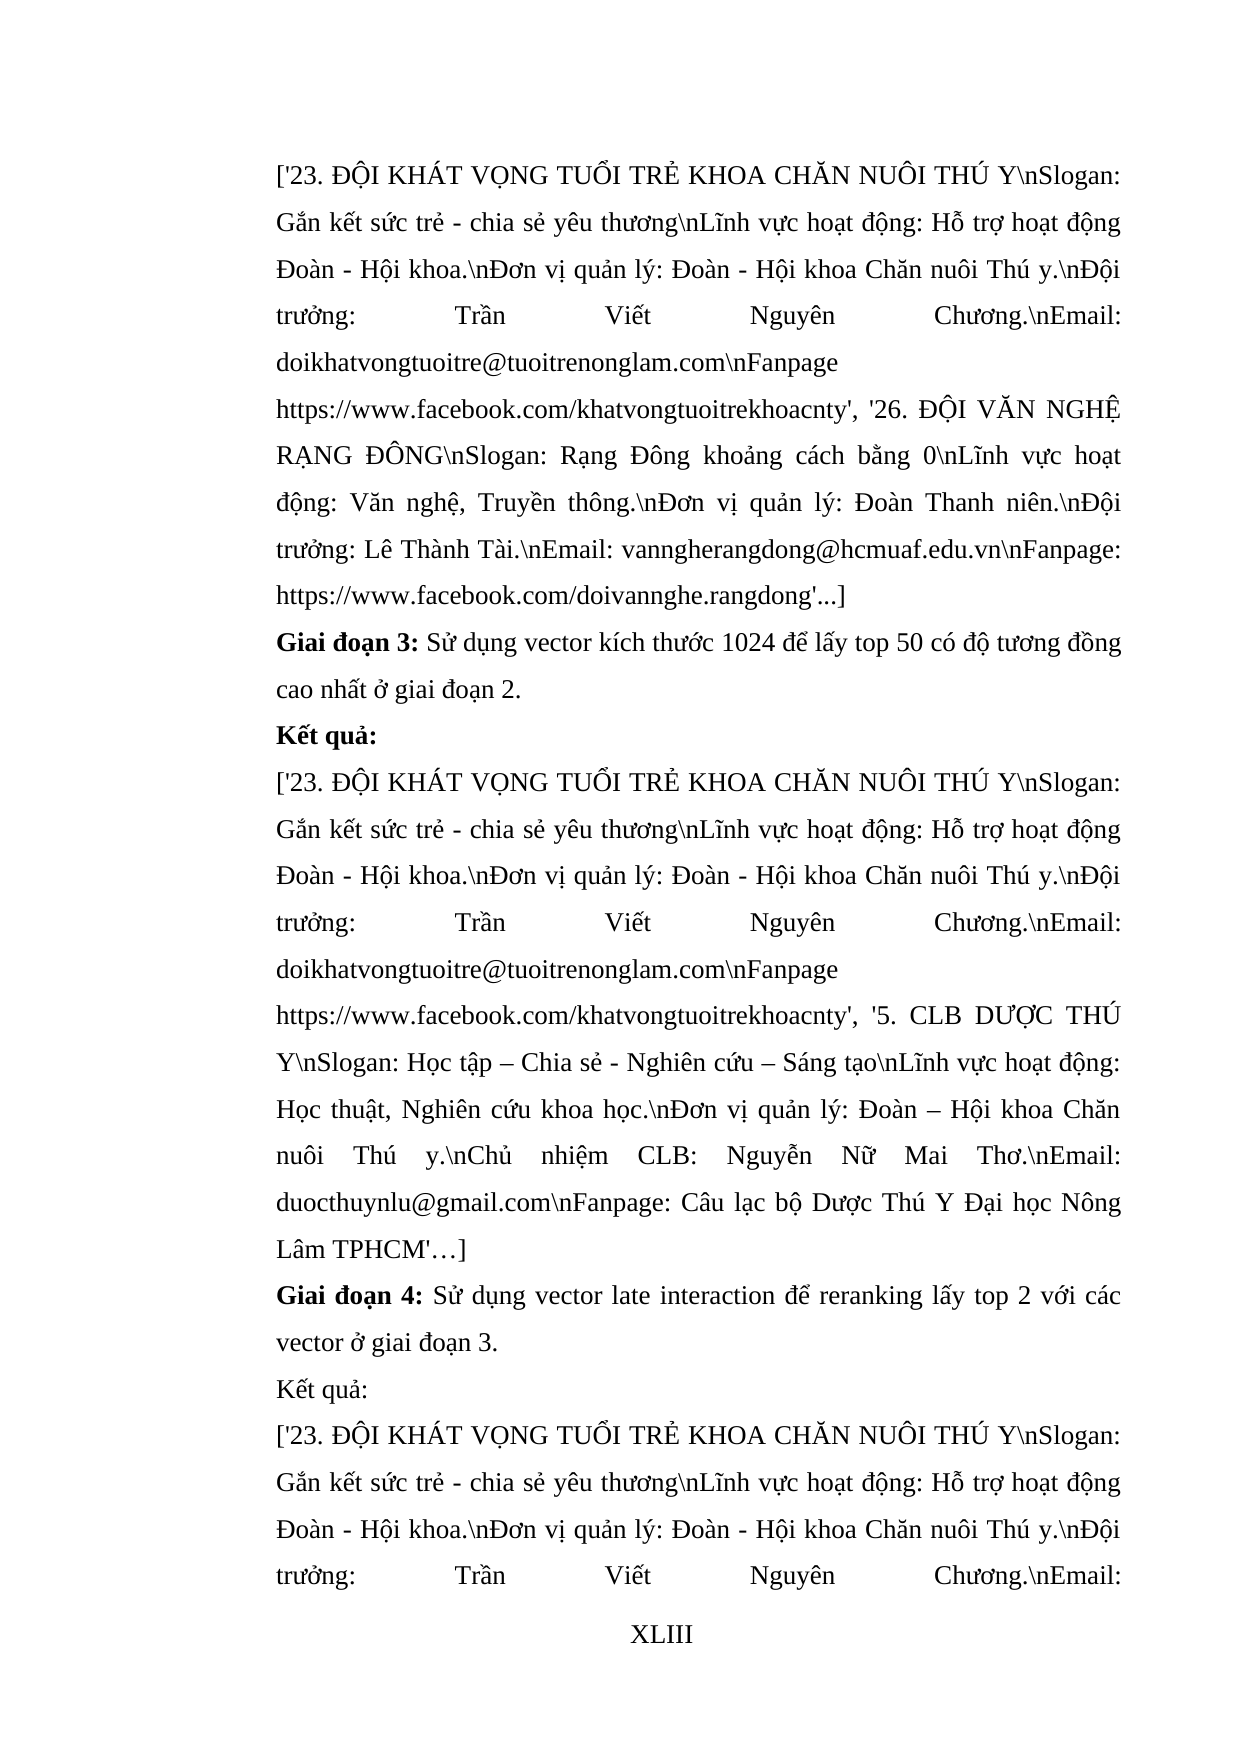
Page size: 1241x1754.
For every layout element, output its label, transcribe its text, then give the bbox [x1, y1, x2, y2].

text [276, 1419, 1122, 1591]
text ['23. ĐỘI KHÁT VỌNG TUỔI TRẺ KHOA CHĂN NUÔI THÚ Y\nSlogan: Gắn kết sức trẻ - chia sẻ yêu thương\nLĩnh vực hoạt động: Hỗ trợ hoạt động Đoàn - Hội khoa.\nĐơn vị quản lý: Đoàn - Hội khoa Chăn nuôi Thú y.\nĐội trưởng: Trần Viết Nguyên Chương.\nEmail: doikhatvongtuoitre@tuoitrenonglam.com\nFanpage https://www.facebook.com/khatvongtuoitrekhoacnty', '26. ĐỘI VĂN NGHỆ RẠNG ĐÔNG\nSlogan: Rạng Đông khoảng cách bằng 0\nLĩnh vực hoạt động: Văn nghệ, Truyền thông.\nĐơn vị quản lý: Đoàn Thanh niên.\nĐội trưởng: Lê Thành Tài.\nEmail: vanngherangdong@hcmuaf.edu.vn\nFanpage: https://www.facebook.com/doivannghe.rangdong'...] [276, 159, 1122, 611]
text Giai đoạn 4: Sử dụng vector late interaction để reranking lấy top 2 với các vector ở giai đoạn 3. [276, 1279, 1122, 1357]
text Kết quả: [276, 1373, 1122, 1404]
text Giai đoạn 3: Sử dụng vector kích thước 1024 để lấy top 50 có độ tương đồng cao nhất ở giai đoạn 2. [276, 626, 1122, 704]
text Kết quả: [276, 719, 1122, 751]
